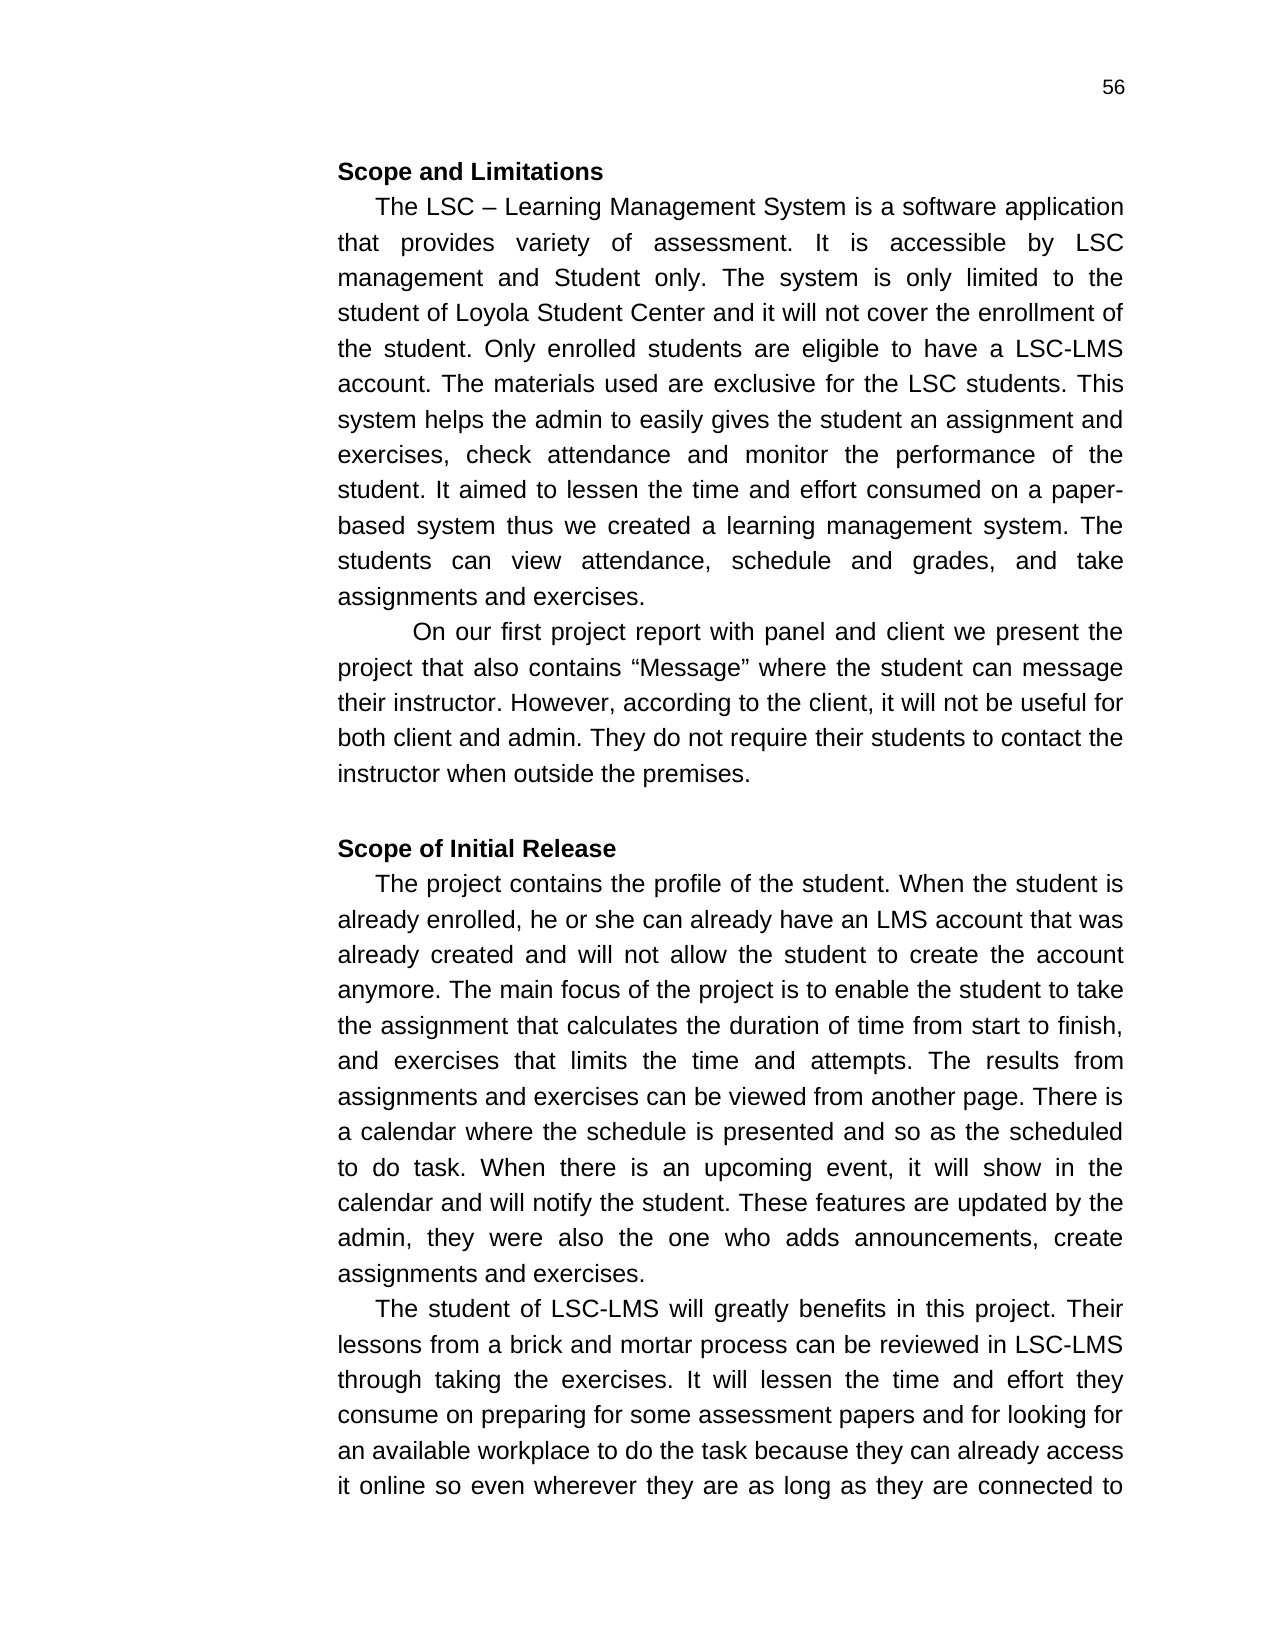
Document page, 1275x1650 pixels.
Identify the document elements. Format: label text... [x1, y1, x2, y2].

text The project contains the profile of the student. When the student is already enrolled, he or she can already have an LMS account that was already created and will not allow the student to create the account anymore. The main focus of the project is to enable the student to take the assignment that calculates the duration of time from start to finish, and exercises that limits the time and attempts. The results from assignments and exercises can be viewed from another page. There is a calendar where the schedule is presented and so as the scheduled to do task. When there is an upcoming event, it will show in the calendar and will notify the student. These features are updated by the admin, they were also the one who adds announcements, create assignments and exercises. [337, 862, 1125, 1287]
text On our first project report with panel and client we present the project that also contains “Message” where the student can message their instructor. However, according to the client, it will not be useful for both client and admin. They do not require their students to contact the instructor when outside the premises. [337, 610, 1125, 787]
subtitle Scope and Limitations [337, 150, 1125, 185]
text The LSC – Learning Management System is a software application that provides variety of assessment. It is accessible by LSC management and Student only. The system is only limited to the student of Loyola Student Center and it will not cover the enrollment of the student. Only enrolled students are eligible to have a LSC-LMS account. The materials used are exclusive for the LSC students. This system helps the admin to easily gives the student an assignment and exercises, check attendance and monitor the performance of the student. It aimed to lessen the time and effort consumed on a paper-based system thus we created a learning management system. The students can view attendance, schedule and grades, and take assignments and exercises. [337, 185, 1125, 610]
subtitle Scope of Initial Release [337, 827, 1125, 862]
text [337, 1287, 1125, 1500]
